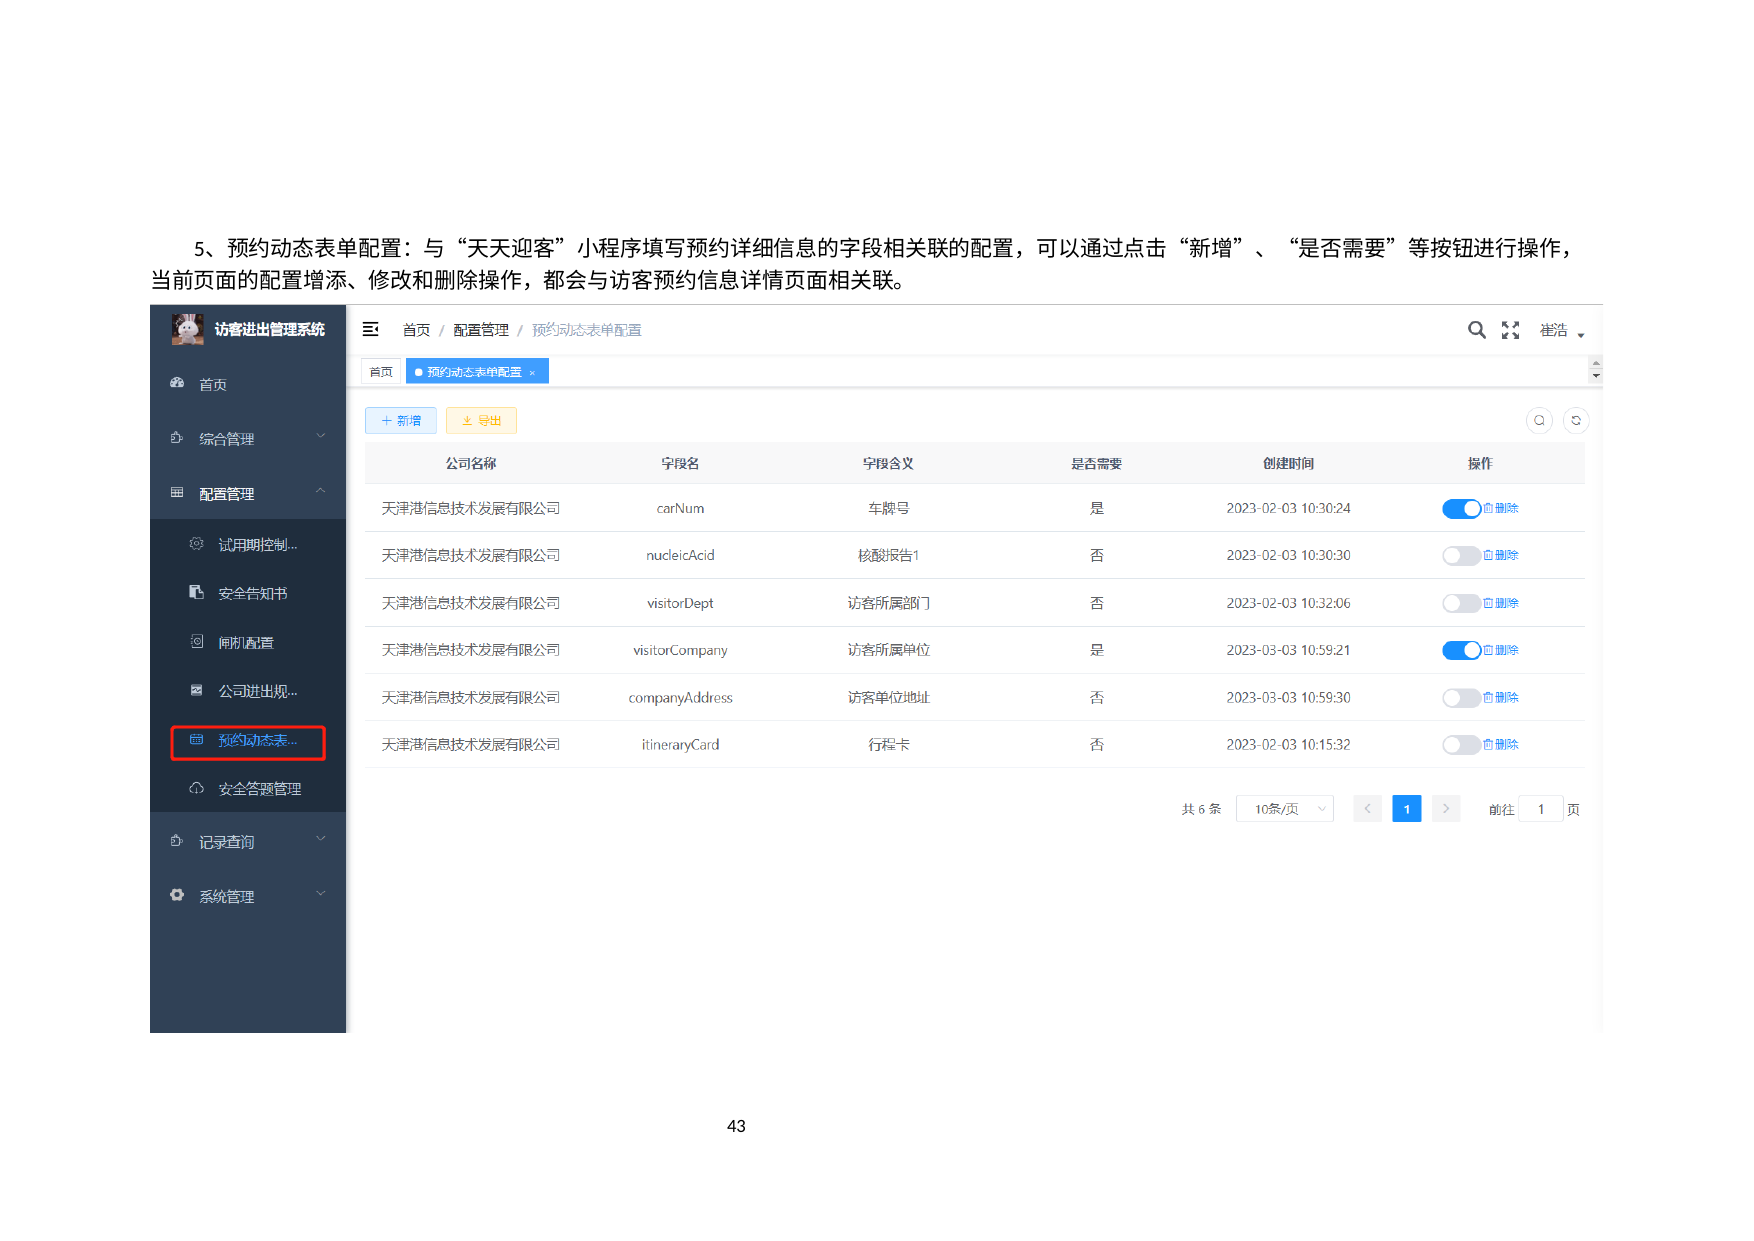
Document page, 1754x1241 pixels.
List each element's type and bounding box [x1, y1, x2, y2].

picture [150, 304, 1604, 1033]
